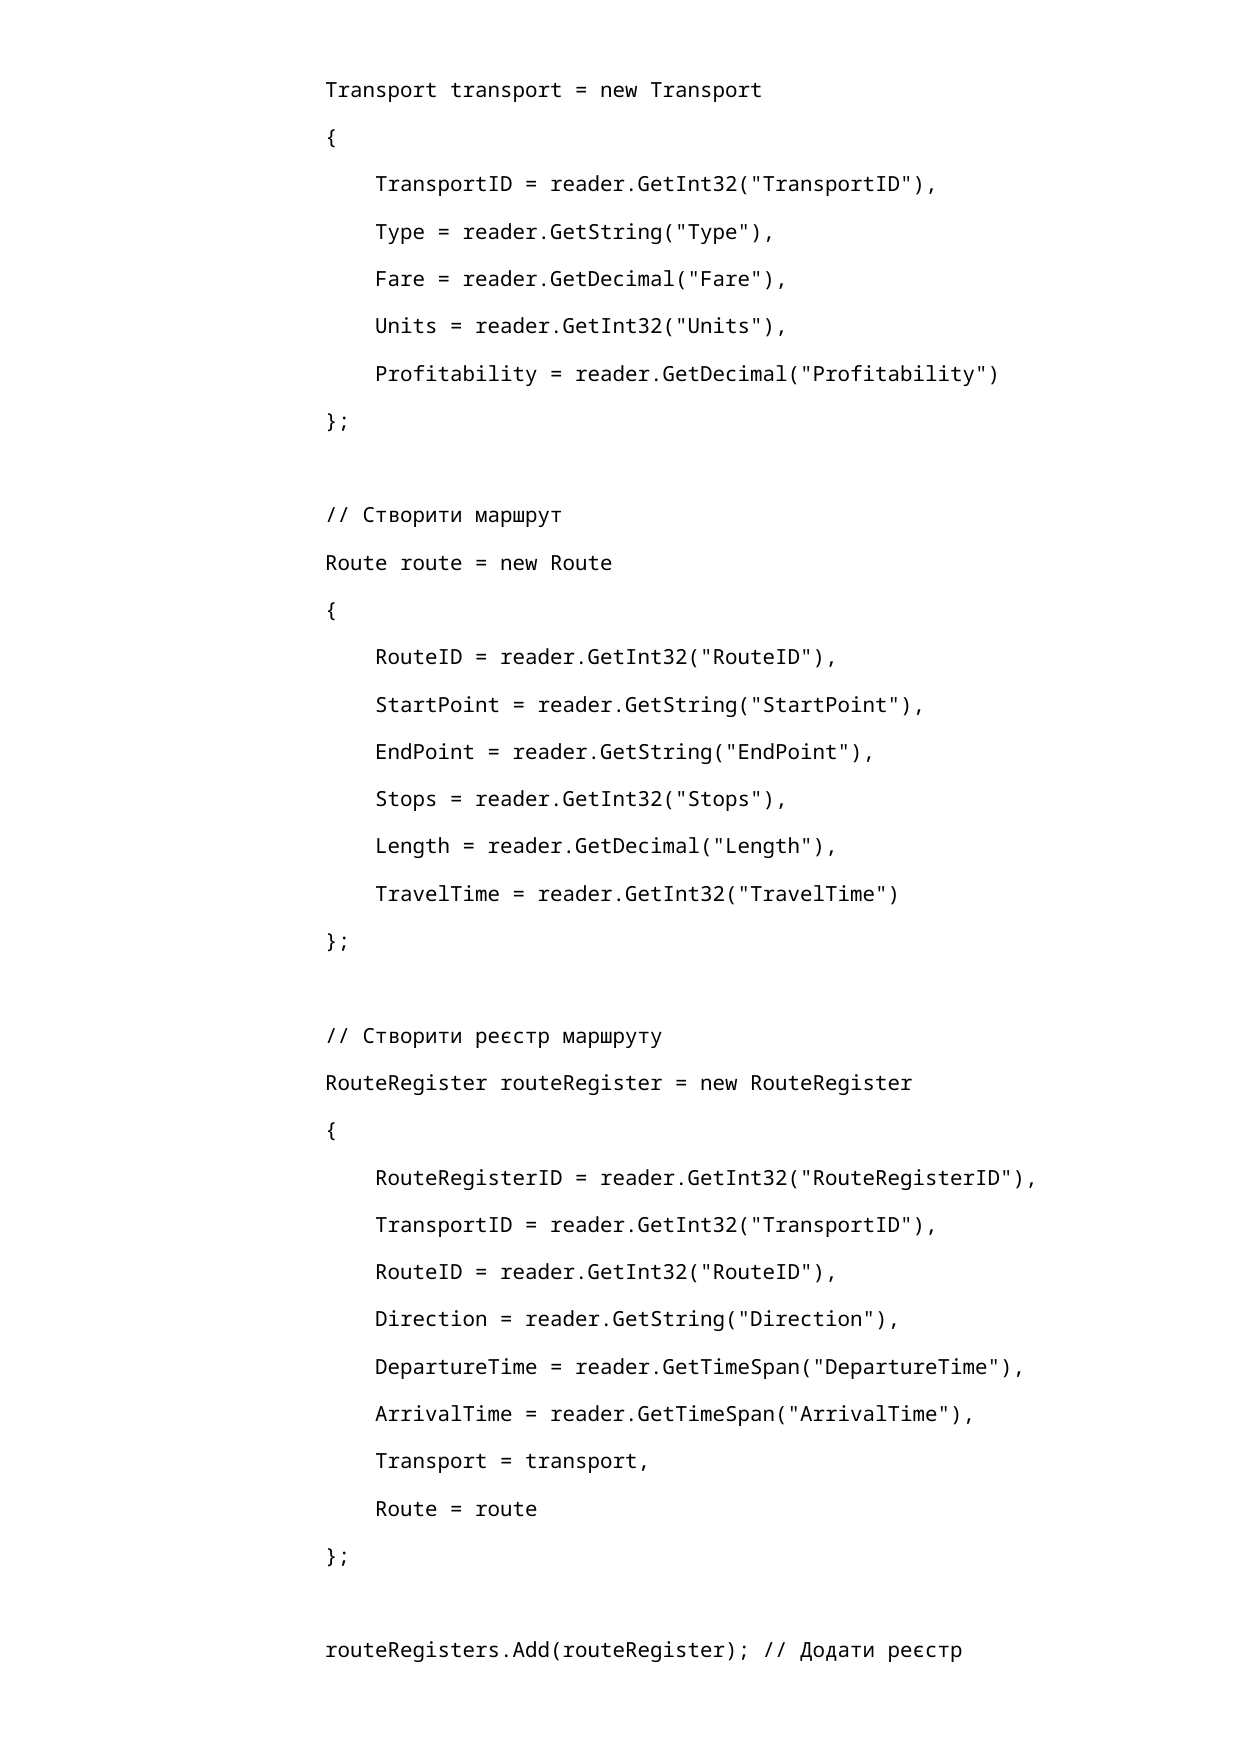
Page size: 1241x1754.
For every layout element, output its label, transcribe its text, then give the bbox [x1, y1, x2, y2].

text Type = reader.GetString("Type"), [75, 217, 1165, 245]
text Transport = transport, [75, 1446, 1165, 1475]
text TransportID = reader.GetInt32("TransportID"), [75, 1210, 1165, 1238]
text Transport transport = new Transport [75, 75, 1165, 103]
text StartPoint = reader.GetString("StartPoint"), [75, 690, 1165, 718]
text RouteRegister routeRegister = new RouteRegister [75, 1068, 1165, 1097]
text RouteRegisterID = reader.GetInt32("RouteRegisterID"), [75, 1163, 1165, 1191]
text }; [75, 1541, 1165, 1569]
text Length = reader.GetDecimal("Length"), [75, 832, 1165, 860]
text }; [75, 406, 1165, 434]
text Fare = reader.GetDecimal("Fare"), [75, 264, 1165, 293]
text Stops = reader.GetInt32("Stops"), [75, 784, 1165, 813]
text TransportID = reader.GetInt32("TransportID"), [75, 169, 1165, 198]
text // Створити реєстр маршруту [75, 1021, 1165, 1049]
text Direction = reader.GetString("Direction"), [75, 1304, 1165, 1333]
text Profitability = reader.GetDecimal("Profitability") [75, 359, 1165, 387]
text Route = route [75, 1494, 1165, 1522]
text RouteID = reader.GetInt32("RouteID"), [75, 642, 1165, 671]
text TravelTime = reader.GetInt32("TravelTime") [75, 879, 1165, 907]
text DepartureTime = reader.GetTimeSpan("DepartureTime"), [75, 1352, 1165, 1380]
text Route route = new Route [75, 548, 1165, 576]
text EndPoint = reader.GetString("EndPoint"), [75, 737, 1165, 766]
text }; [75, 926, 1165, 955]
text { [75, 122, 1165, 151]
text // Створити маршрут [75, 501, 1165, 529]
text RouteID = reader.GetInt32("RouteID"), [75, 1257, 1165, 1286]
text { [75, 1115, 1165, 1144]
text Units = reader.GetInt32("Units"), [75, 311, 1165, 340]
text routeRegisters.Add(routeRegister); // Додати реєстр [75, 1636, 1165, 1664]
text ArrivalTime = reader.GetTimeSpan("ArrivalTime"), [75, 1399, 1165, 1428]
text { [75, 595, 1165, 624]
